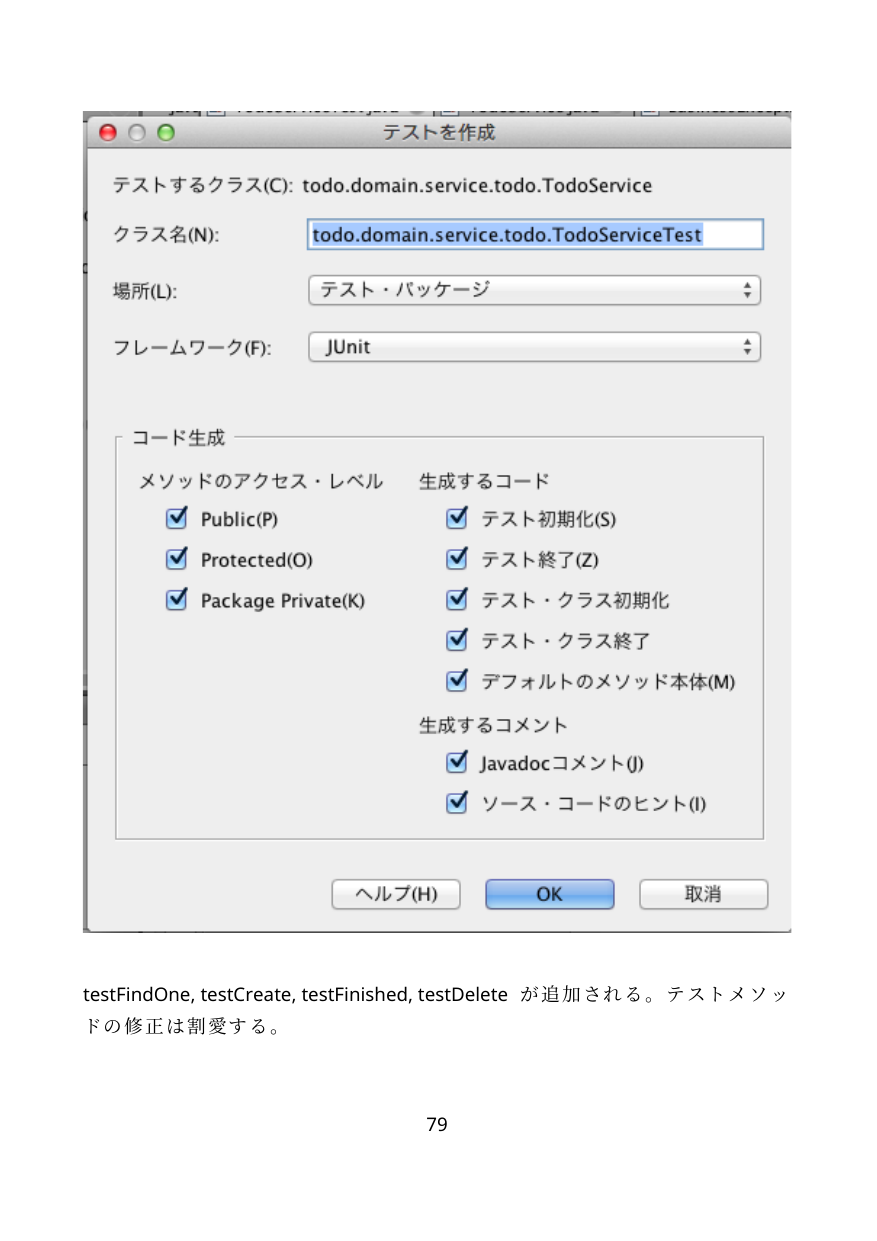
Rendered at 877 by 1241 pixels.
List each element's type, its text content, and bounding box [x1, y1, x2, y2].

picture [82, 111, 792, 933]
text testFindOne, testCreate, testFinished, testDeleteが追加される。テストメソッドの修正は割愛する。 [83, 978, 791, 1042]
